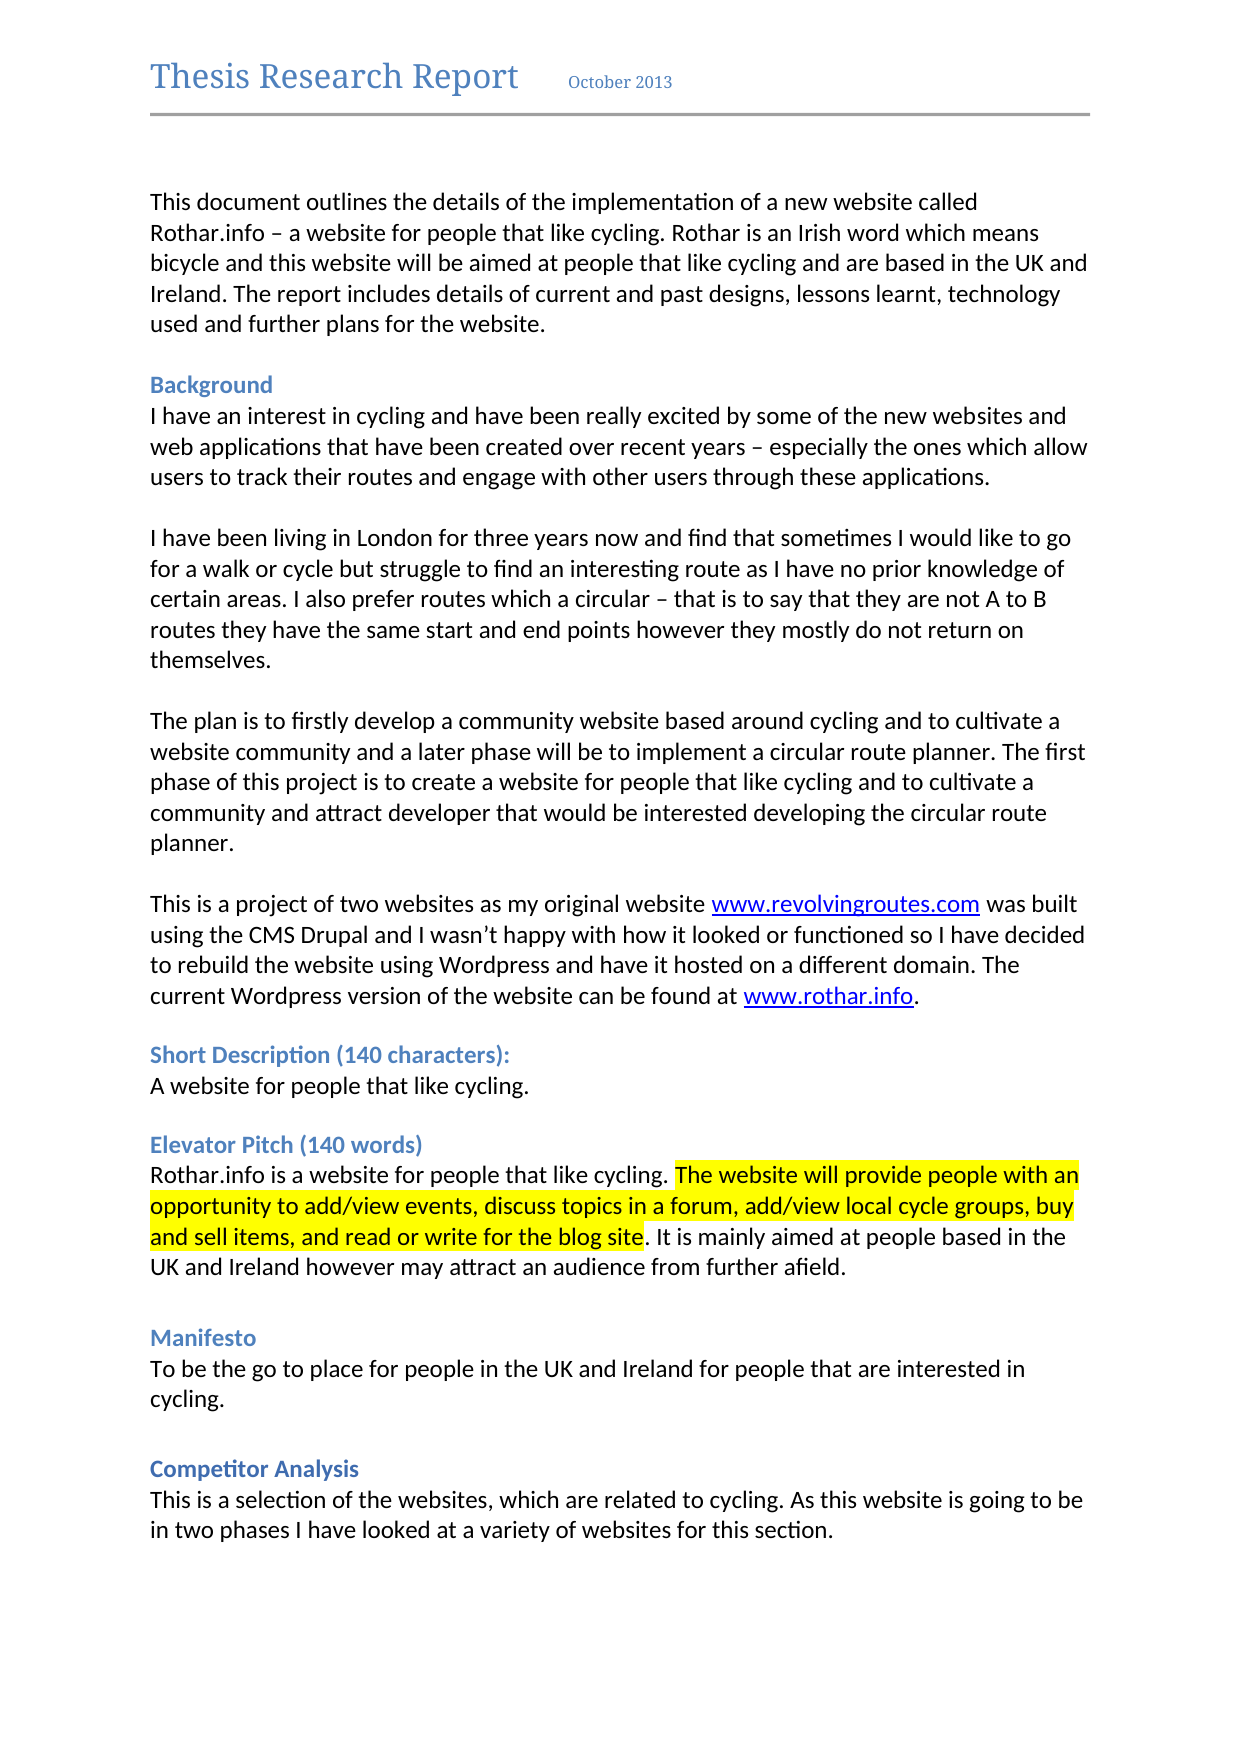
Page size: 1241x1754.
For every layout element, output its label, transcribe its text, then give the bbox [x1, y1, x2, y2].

text I have been living in London for three years now and find that sometimes I would like to go for a walk or cycle but struggle to find an interesting route as I have no prior knowledge of certain areas. I also prefer routes which a circular – that is to say that they are not A to B routes they have the same start and end points however they mostly do not return on themselves. [150, 522, 1090, 675]
text This is a project of two websites as my original website www.revolvingroutes.com was built using the CMS Drupal and I wasn’t happy with how it looked or functioned so I have decided to rebuild the website using Wordpress and have it hosted on a different domain. The current Wordpress version of the website can be found at www.rothar.info. [150, 888, 1090, 1039]
text The plan is to firstly develop a community website based around cycling and to cultivate a website community and a later phase will be to implement a circular route planner. The first phase of this project is to create a website for people that like cycling and to cultivate a community and attract developer that would be interested developing the circular route planner. [150, 705, 1090, 858]
text Elevator Pitch (140 words) [150, 1129, 1090, 1159]
text I have an interest in cycling and have been really excited by some of the new websites and web applications that have been created over recent years – especially the ones which allow users to track their routes and engage with other users through these applications. [150, 400, 1090, 492]
text Rothar.info is a website for people that like cycling. The website will provide people with an opportunity to add/view events, discuss topics in a forum, add/view local cycle groups, buy and sell items, and read or write for the blog site. It is mainly aimed at people based in the UK and Ireland however may attract an audience from further afield. [150, 1159, 1090, 1282]
text Short Description (140 characters): [150, 1039, 1090, 1070]
text Competitor Analysis [150, 1453, 1090, 1484]
text This is a selection of the websites, which are related to cycling. As this website is going to be in two phases I have looked at a variety of websites for this section. [150, 1484, 1090, 1545]
text Manifesto To be the go to place for people in the UK and Ireland for people that are interested in cycling. [150, 1292, 1090, 1443]
text Background [150, 369, 1090, 400]
text This document outlines the details of the implementation of a new website called Rothar.info – a website for people that like cycling. Rothar is an Irish word which means bicycle and this website will be aimed at people that like cycling and are based in the UK and Ireland. The report includes details of current and past designs, lessons learnt, technology used and further plans for the website. [150, 186, 1090, 339]
text A website for people that like cycling. [150, 1070, 1090, 1129]
